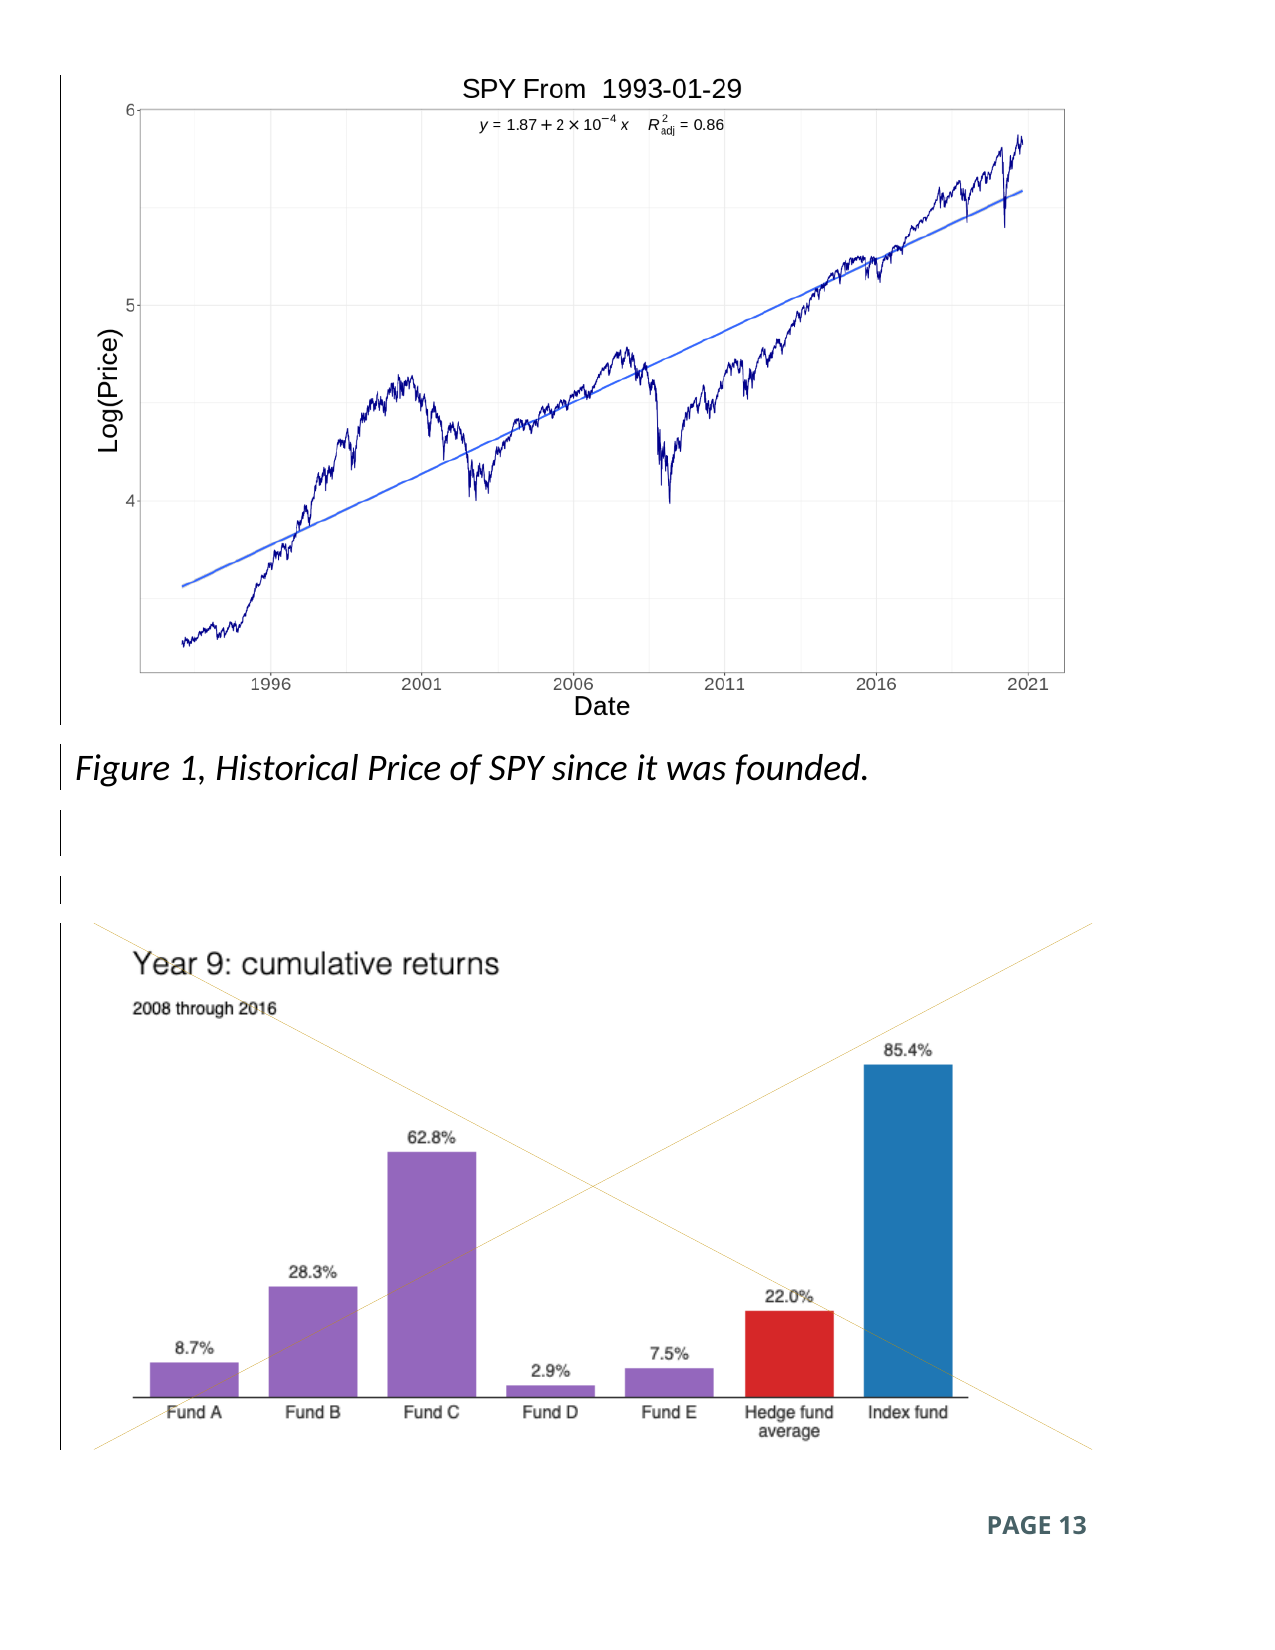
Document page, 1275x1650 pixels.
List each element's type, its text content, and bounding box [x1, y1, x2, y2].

text Figure 1, Historical Price of SPY since it was founded. [75, 744, 1200, 790]
